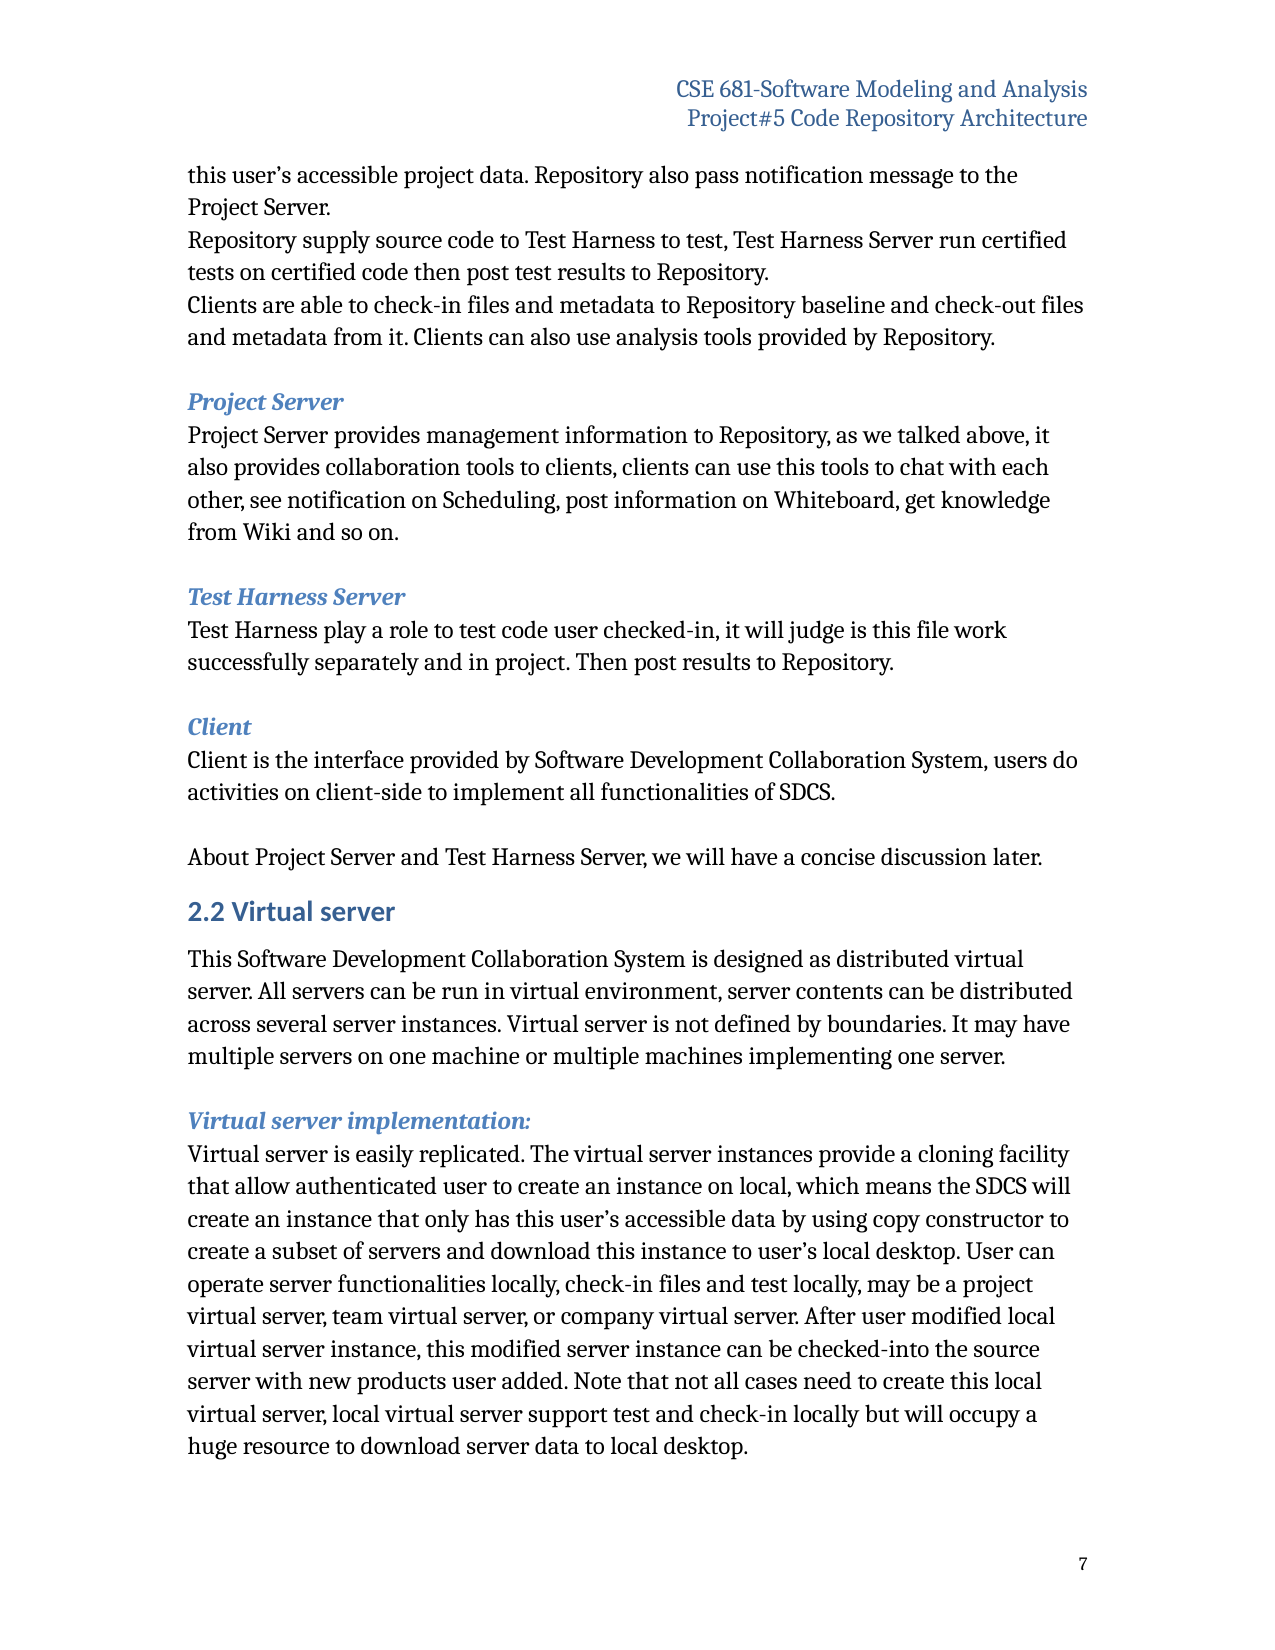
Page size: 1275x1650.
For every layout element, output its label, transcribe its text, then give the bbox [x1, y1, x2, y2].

text Virtual server implementation: [187, 1105, 1087, 1138]
text Project Server [187, 386, 1087, 419]
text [187, 159, 1087, 224]
text Repository supply source code to Test Harness to test, Test Harness Server run certified tests on certified code then post test results to Repository. [187, 224, 1087, 289]
text Project Server provides management information to Repository, as we talked above, it also provides collaboration tools to clients, clients can use this tools to chat with each other, see notification on Scheduling, post information on Whiteboard, get knowledge from Wiki and so on. [187, 419, 1087, 549]
text Virtual server is easily replicated. The virtual server instances provide a cloning facility that allow authenticated user to create an instance on local, which means the SDCS will create an instance that only has this user’s accessible data by using copy constructor to create a subset of servers and download this instance to user’s local desktop. User can operate server functionalities locally, check-in files and test locally, may be a project virtual server, team virtual server, or company virtual server. After user modified local virtual server instance, this modified server instance can be checked-into the source server with new products user added. Note that not all cases need to create this local virtual server, local virtual server support test and check-in locally but will occupy a huge resource to download server data to local desktop. [187, 1138, 1087, 1463]
subtitle 2.2 Virtual server [187, 878, 1087, 943]
text This Software Development Collaboration System is designed as distributed virtual server. All servers can be run in virtual environment, server contents can be distributed across several server instances. Virtual server is not defined by boundaries. It may have multiple servers on one machine or multiple machines implementing one server. [187, 943, 1087, 1073]
text Test Harness play a role to test code user checked-in, it will judge is this file work successfully separately and in project. Then post results to Repository. [187, 614, 1087, 679]
text Client is the interface provided by Software Development Collaboration System, users do activities on client-side to implement all functionalities of SDCS. [187, 744, 1087, 809]
text Clients are able to check-in files and metadata to Repository baseline and check-out files and metadata from it. Clients can also use analysis tools provided by Repository. [187, 289, 1087, 354]
text Test Harness Server [187, 581, 1087, 614]
text About Project Server and Test Harness Server, we will have a concise discussion later. [187, 841, 1087, 874]
text Client [187, 711, 1087, 744]
